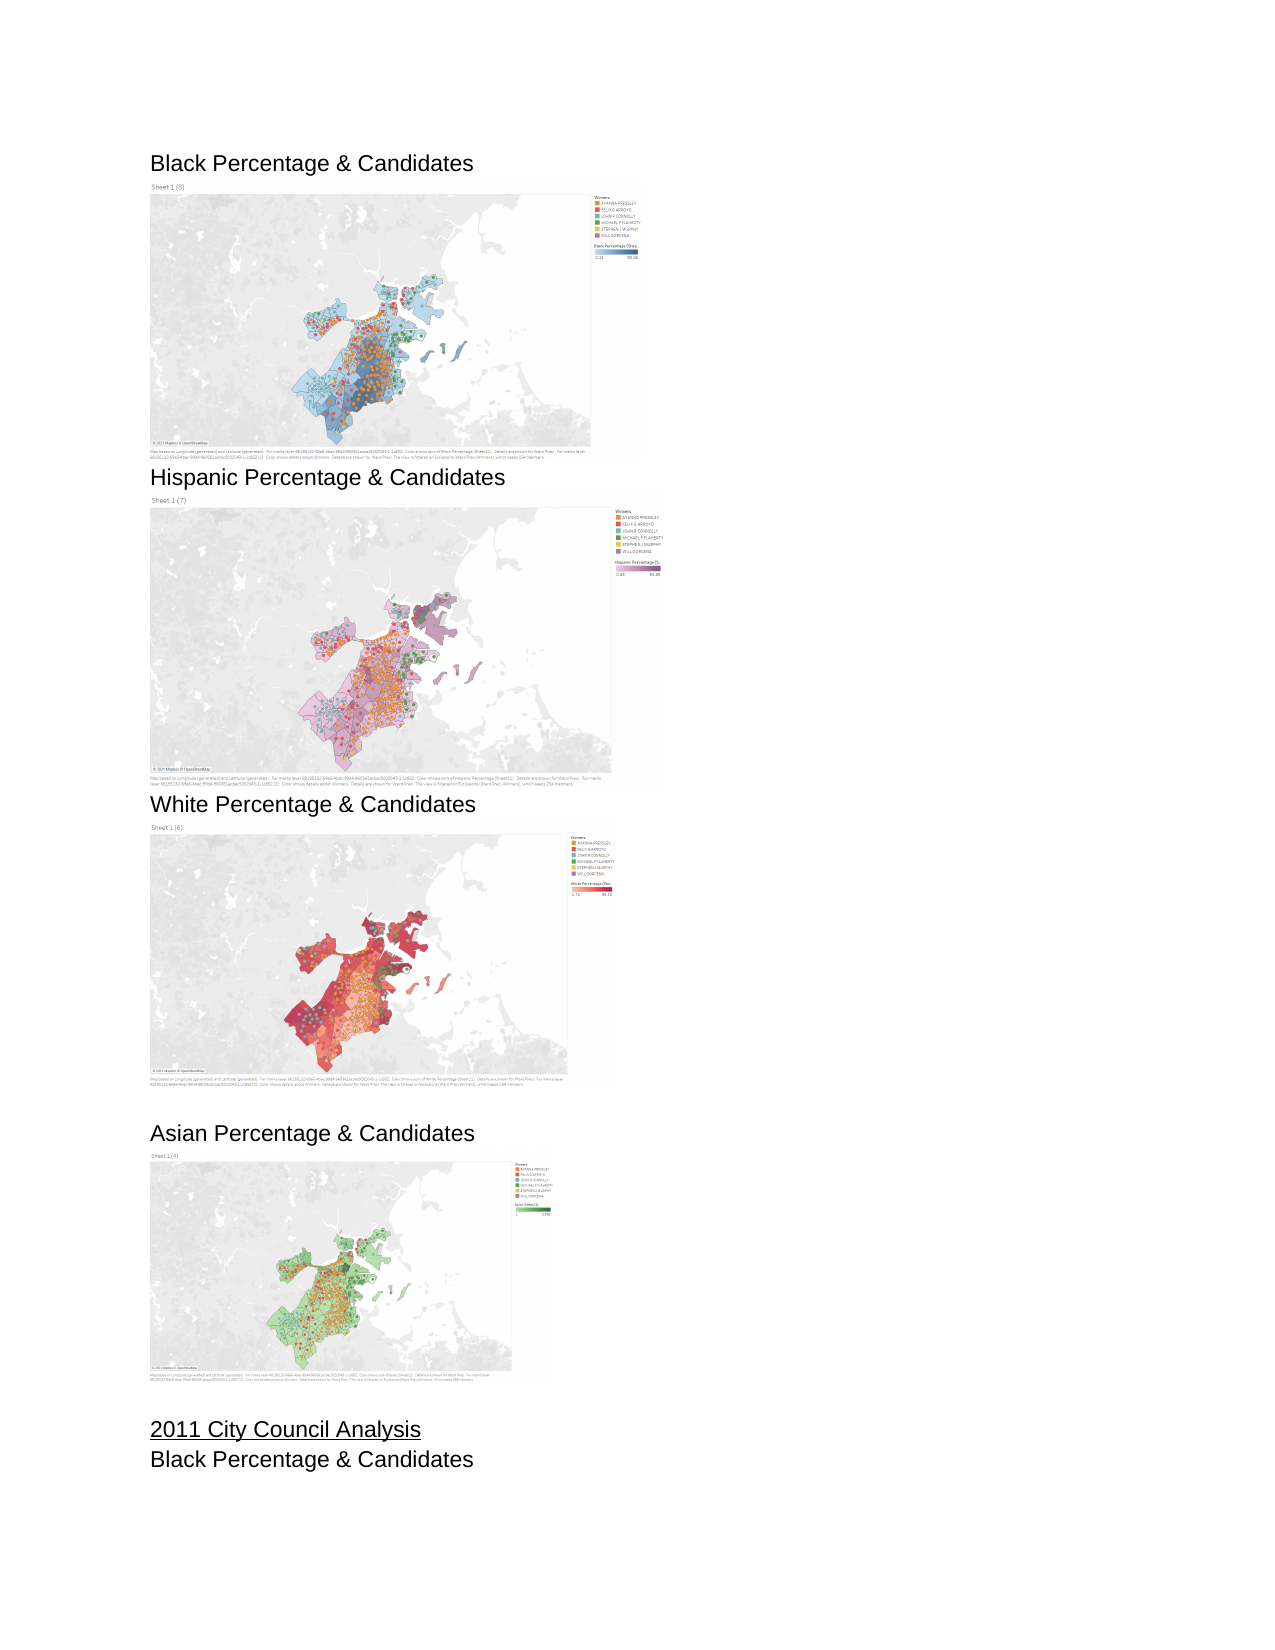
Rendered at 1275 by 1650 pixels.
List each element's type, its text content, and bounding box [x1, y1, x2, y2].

picture [150, 821, 616, 1087]
text Black Percentage & Candidates [150, 150, 1125, 176]
text Hispanic Percentage & Candidates [150, 464, 1125, 490]
picture [150, 180, 642, 460]
picture [150, 493, 665, 787]
text Black Percentage & Candidates [150, 1446, 1125, 1473]
text 2011 City Council Analysis [150, 1416, 1125, 1442]
text White Percentage & Candidates [150, 791, 1125, 817]
picture [150, 1150, 554, 1382]
text Asian Percentage & Candidates [150, 1120, 1125, 1147]
